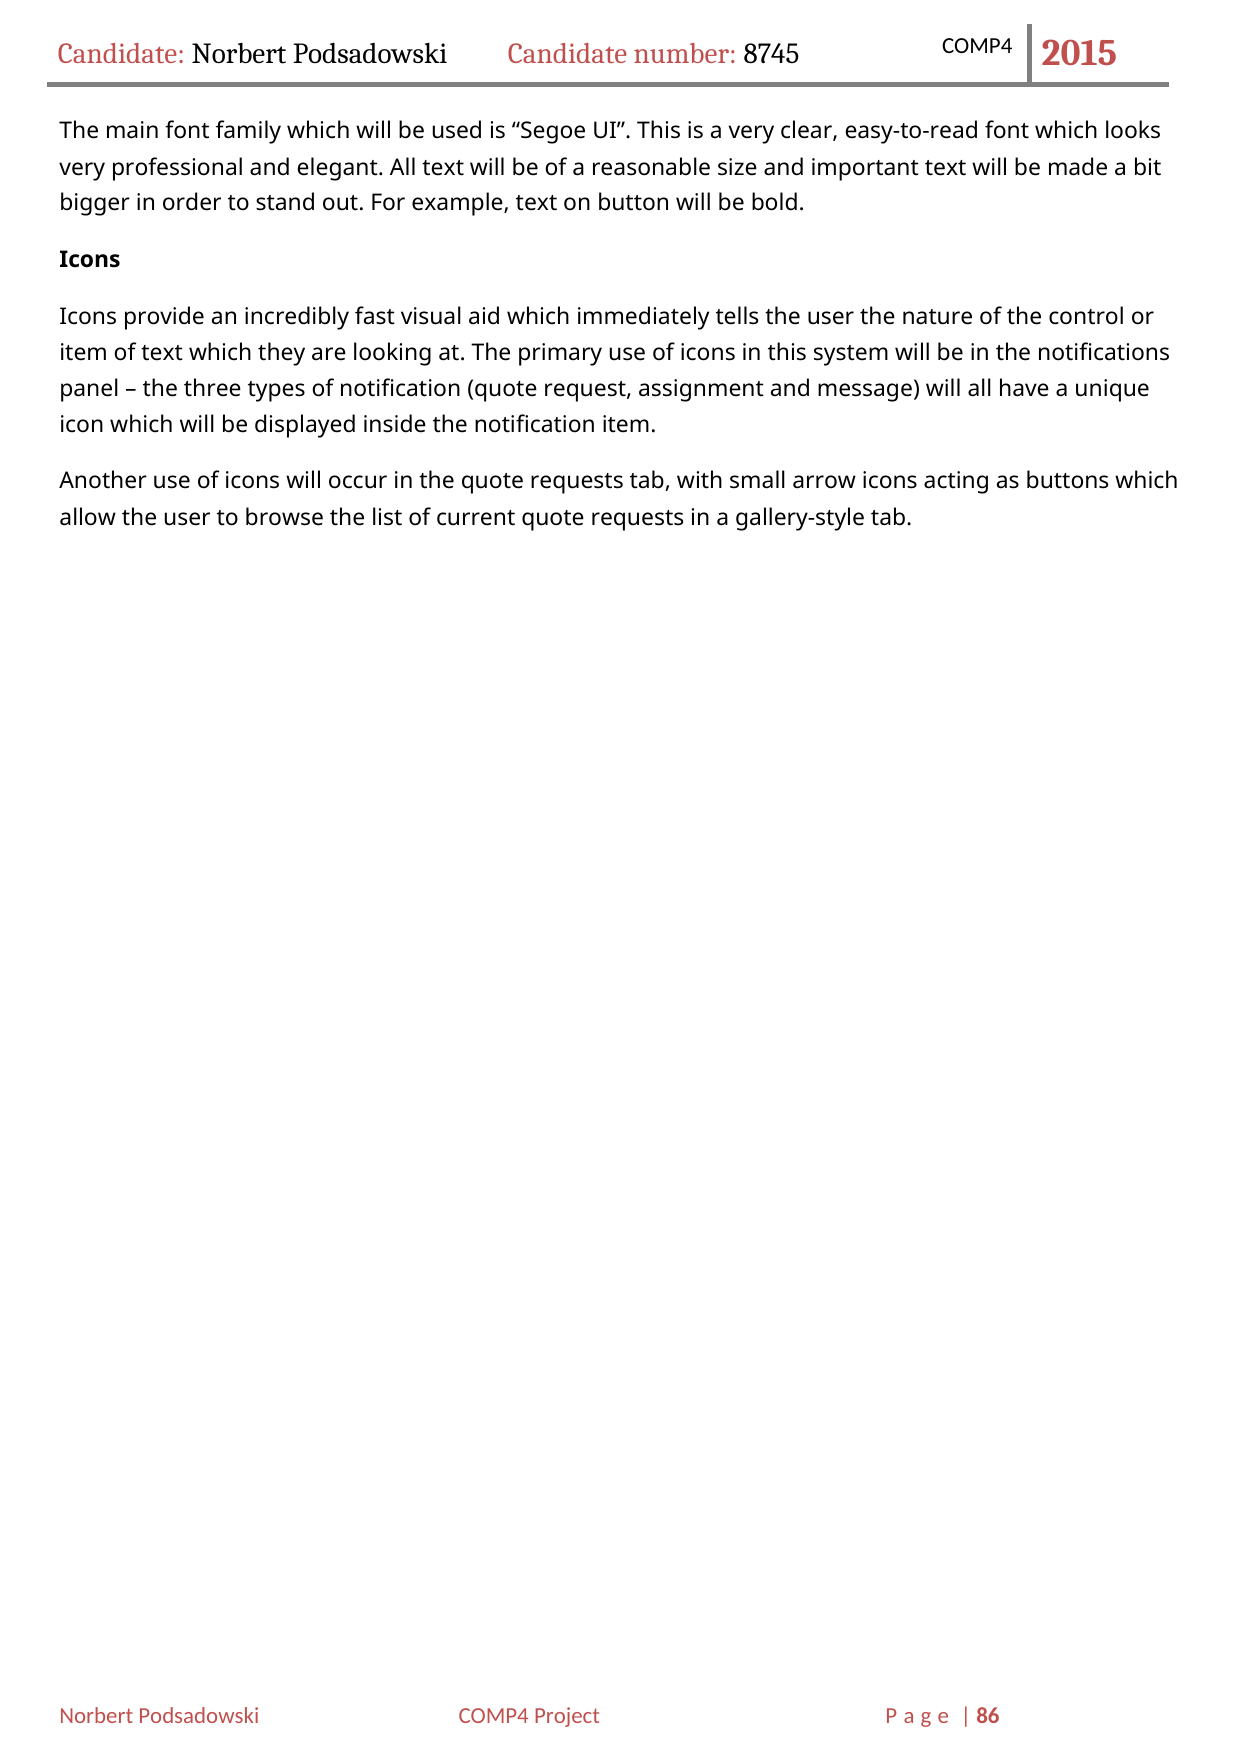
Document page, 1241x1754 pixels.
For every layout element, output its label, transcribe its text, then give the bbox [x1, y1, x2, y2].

text Another use of icons will occur in the quote requests tab, with small arrow icons acting as buttons which allow the user to browse the list of current quote requests in a gallery-style tab. [59, 464, 1181, 532]
text Icons [59, 243, 1181, 274]
text Icons provide an incredibly fast visual aid which immediately tells the user the nature of the control or item of text which they are looking at. The primary use of icons in this system will be in the notifications panel – the three types of notification (quote request, assignment and message) will all have a unique icon which will be displayed inside the notification item. [59, 300, 1181, 439]
text The main font family which will be used is “Segoe UI”. This is a very clear, easy-to-read font which looks very professional and elegant. All text will be of a reasonable size and important text will be made a bit bigger in order to stand out. For example, text on button will be bold. [59, 114, 1181, 218]
